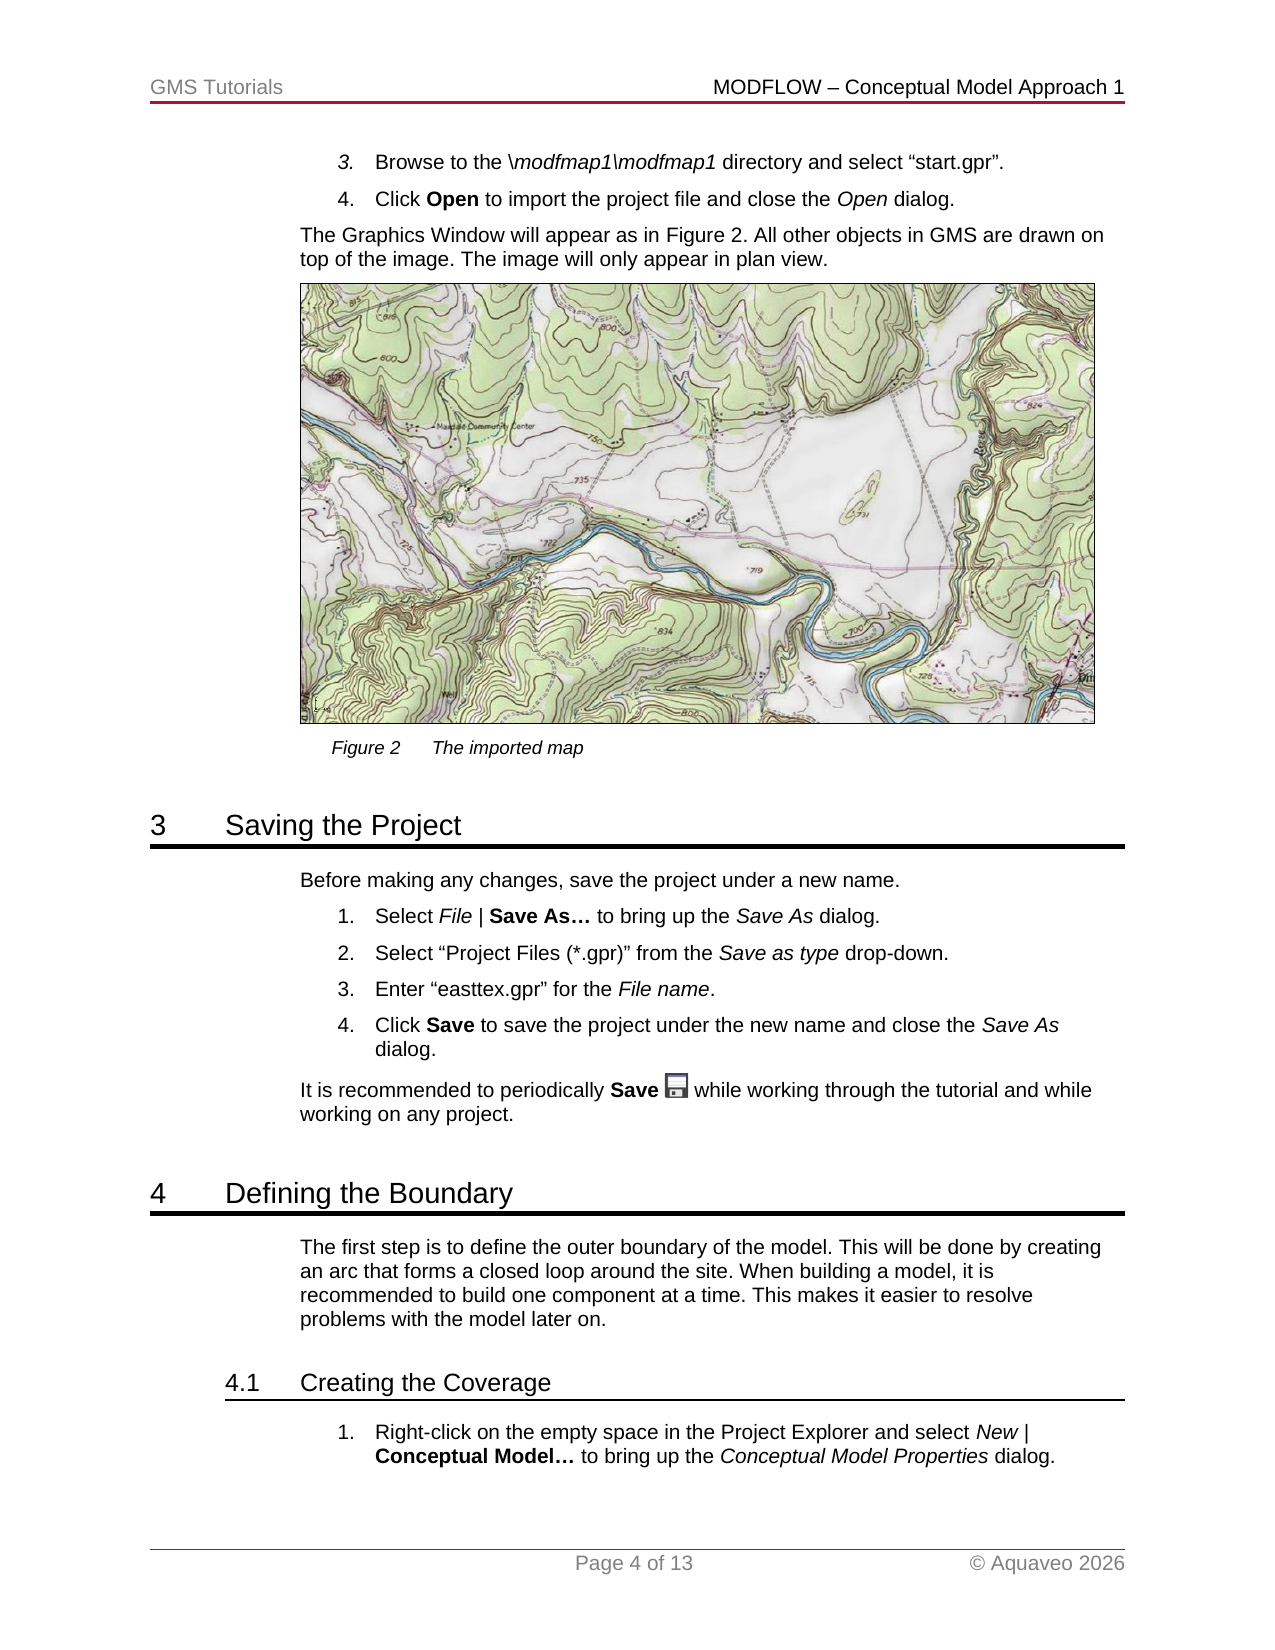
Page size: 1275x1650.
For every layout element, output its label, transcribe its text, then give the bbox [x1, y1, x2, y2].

list Select “Project Files (*.gpr)” from the Save as type drop-down. [337, 940, 1125, 964]
list Browse to the \modfmap1\modfmap1 directory and select “start.gpr”. [337, 150, 1125, 174]
list Right-click on the empty space in the Project Explorer and select New | Conceptual Model… to bring up the Conceptual Model Properties dialog. [337, 1420, 1125, 1468]
picture [301, 284, 1094, 723]
text The first step is to define the outer boundary of the model. This will be done by creating an arc that forms a closed loop around the site. When building a model, it is recommended to build one component at a time. This makes it easier to resolve problems with the model later on. [300, 1235, 1125, 1331]
text It is recommended to periodically Save while working through the tutorial and while working on any project. [300, 1074, 1125, 1126]
subtitle Defining the Boundary [150, 1176, 1125, 1211]
subtitle Saving the Project [150, 808, 1125, 844]
subtitle Creating the Coverage [225, 1368, 1125, 1399]
text The Graphics Window will appear as in Figure 2. All other objects in GMS are drawn on top of the image. The image will only appear in plan view. [300, 223, 1125, 271]
text Before making any changes, save the project under a new name. [300, 867, 1125, 891]
list Click Open to import the project file and close the Open dialog. [337, 186, 1125, 210]
list Select File | Save As… to bring up the Save As dialog. [337, 904, 1125, 928]
list Enter “easttex.gpr” for the File name. [337, 977, 1125, 1001]
list Click Save to save the project under the new name and close the Save As dialog. [337, 1013, 1125, 1061]
text Figure 2 The imported map [331, 737, 1125, 758]
picture [664, 1073, 689, 1098]
